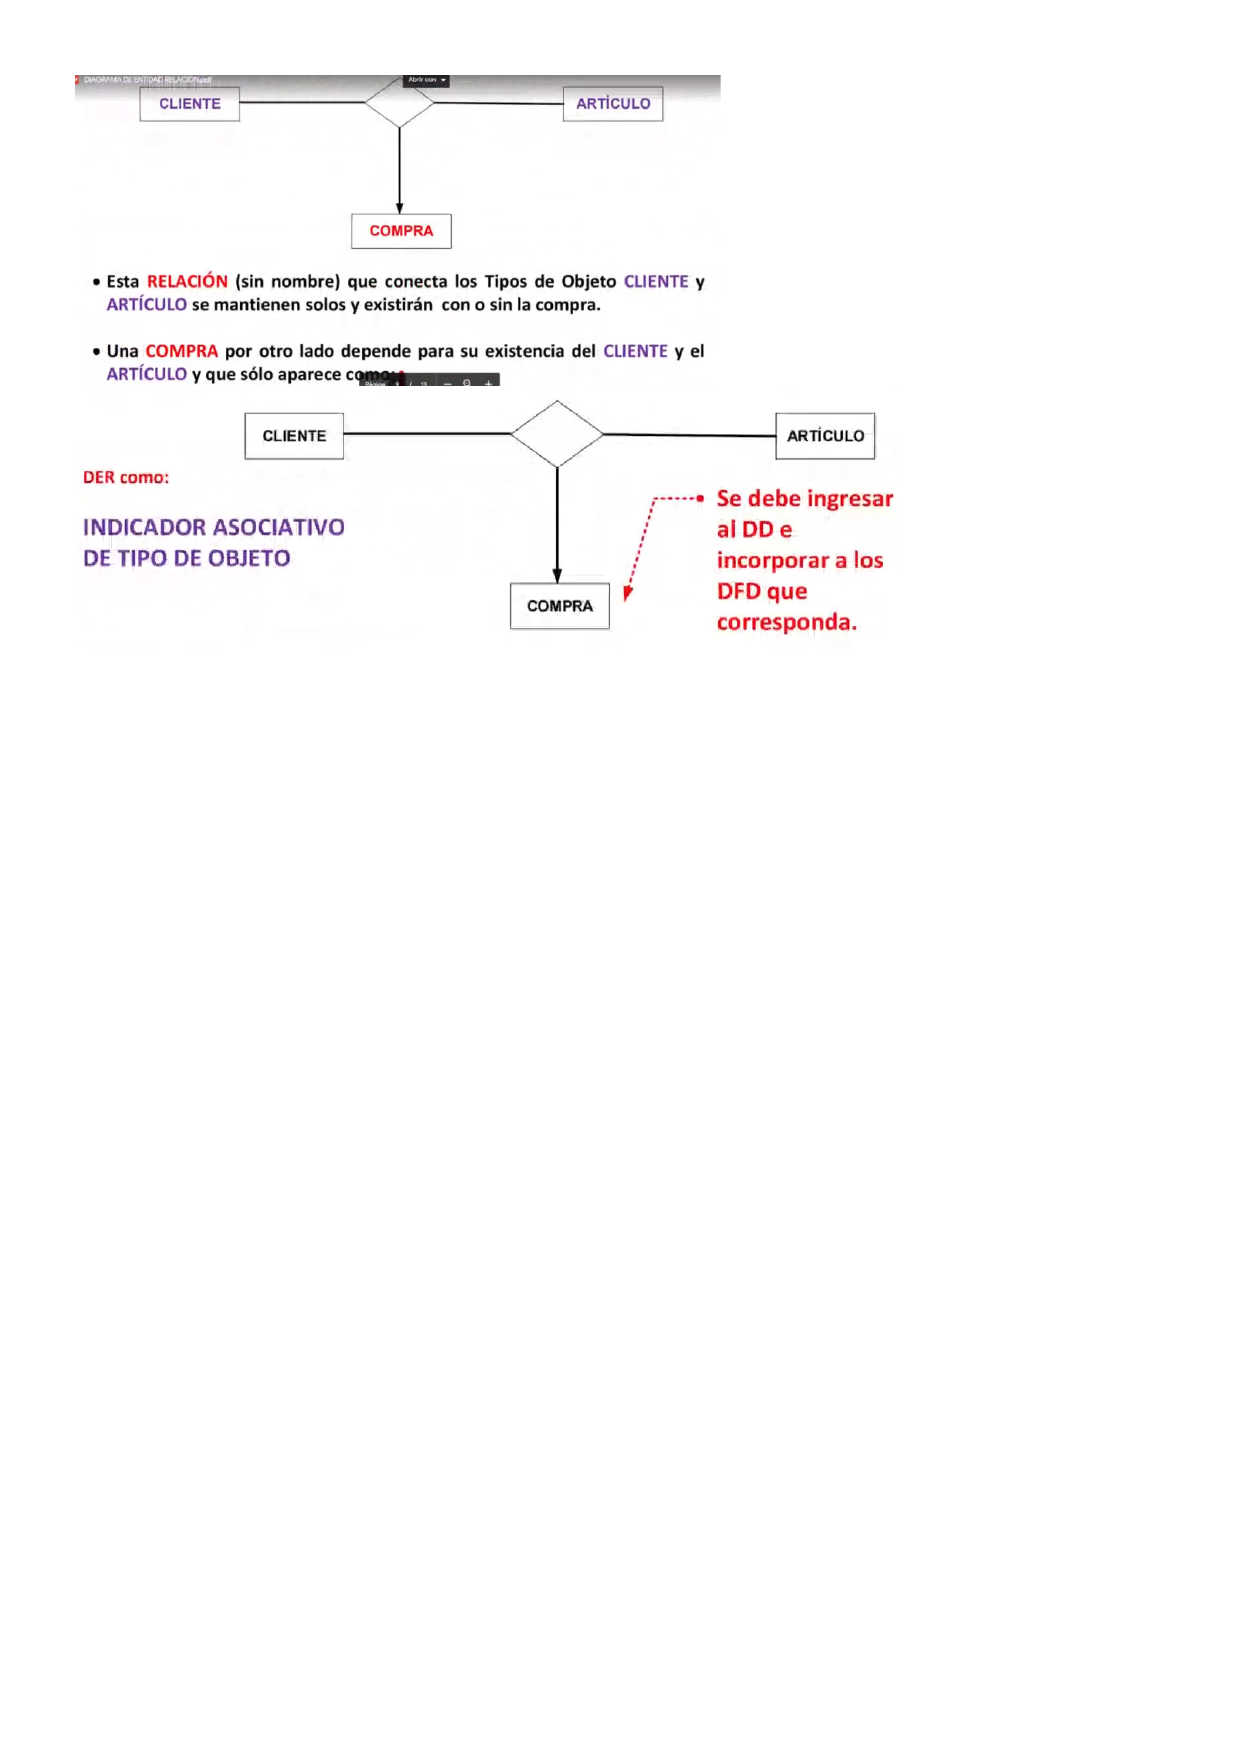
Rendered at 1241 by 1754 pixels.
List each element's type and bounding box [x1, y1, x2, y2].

picture [75, 75, 721, 386]
picture [75, 390, 904, 649]
